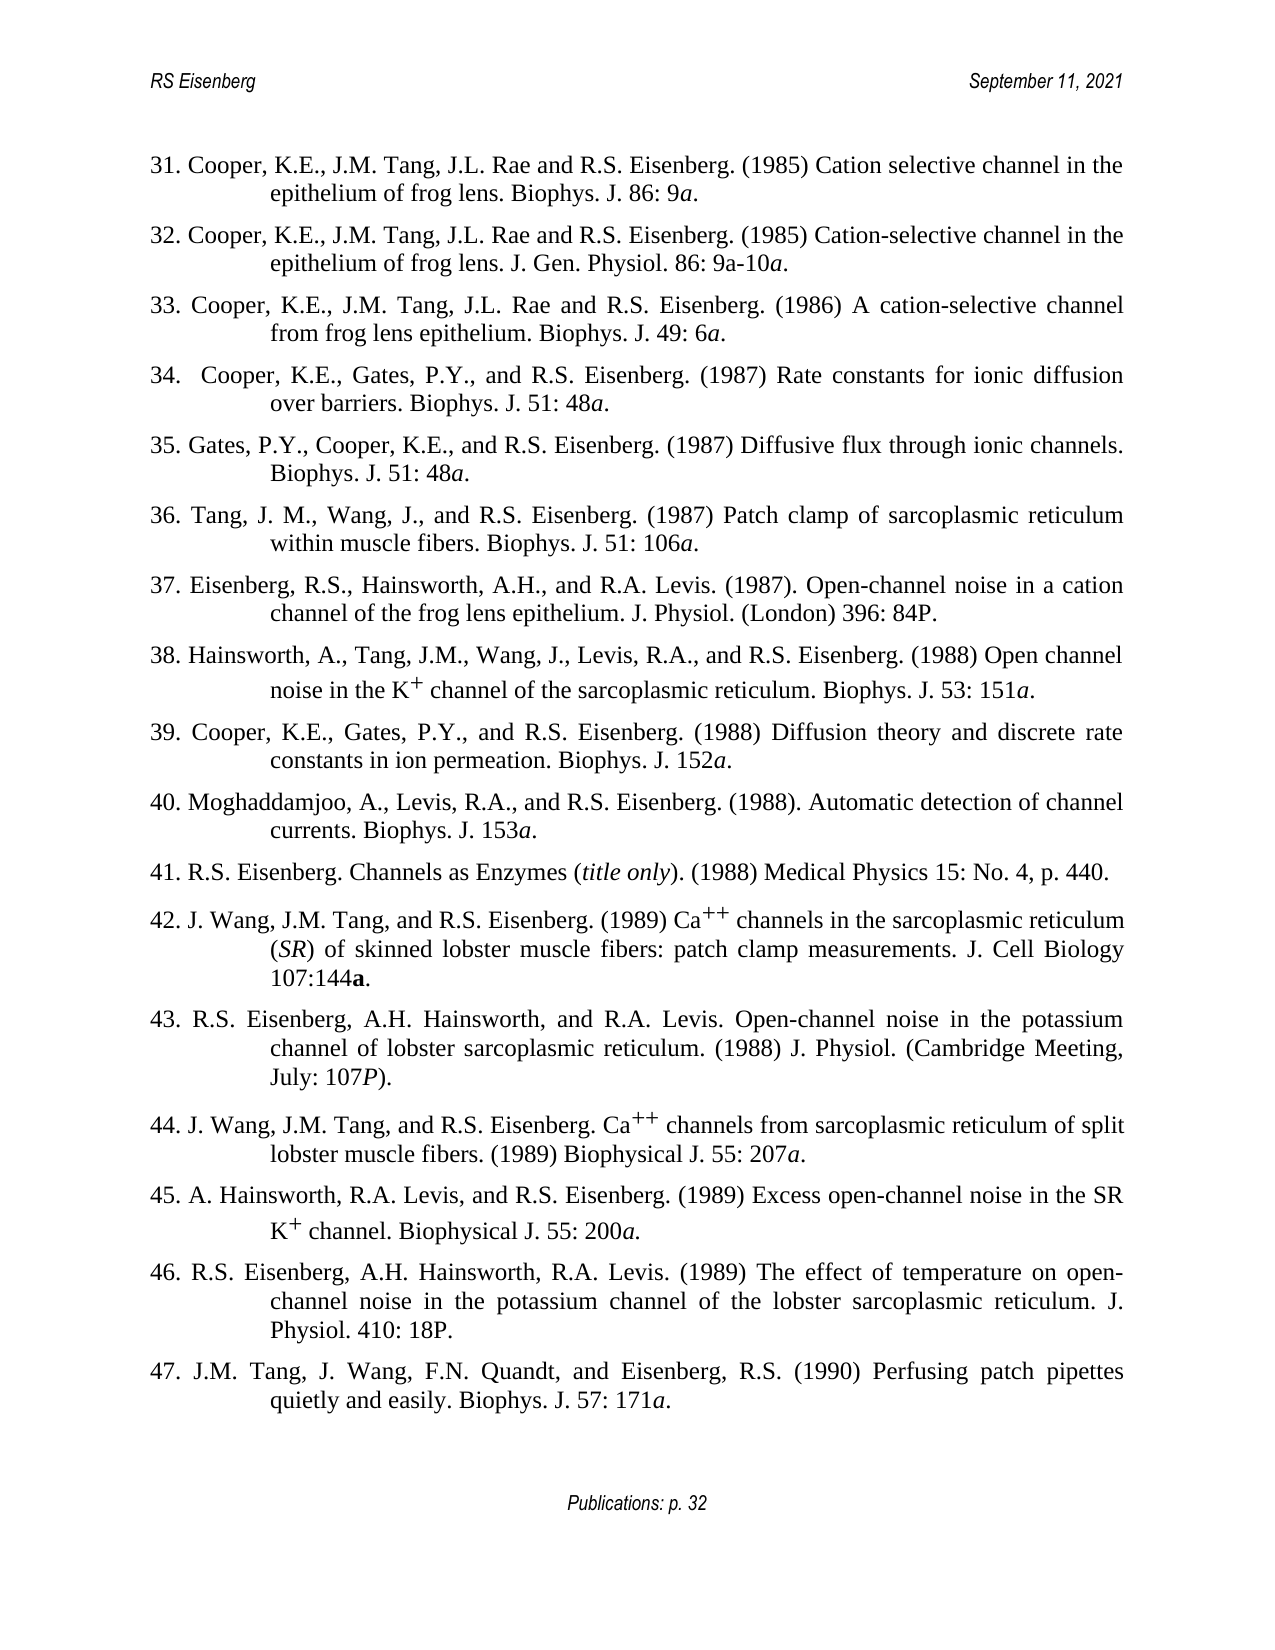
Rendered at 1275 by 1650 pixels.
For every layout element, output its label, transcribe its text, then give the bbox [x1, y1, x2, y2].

text 33. Cooper, K.E., J.M. Tang, J.L. Rae and R.S. Eisenberg. (1986) A cation-selective channel from frog lens epithelium. Biophys. J. 49: 6a. [150, 290, 1125, 347]
text 47. J.M. Tang, J. Wang, F.N. Quandt, and Eisenberg, R.S. (1990) Perfusing patch pipettes quietly and easily. Biophys. J. 57: 171a. [150, 1356, 1125, 1413]
text 31. Cooper, K.E., J.M. Tang, J.L. Rae and R.S. Eisenberg. (1985) Cation selective channel in the epithelium of frog lens. Biophys. J. 86: 9a. [150, 150, 1125, 207]
text 38. Hainsworth, A., Tang, J.M., Wang, J., Levis, R.A., and R.S. Eisenberg. (1988) Open channel noise in the K+ channel of the sarcoplasmic reticulum. Biophys. J. 53: 151a. [150, 640, 1125, 704]
text 32. Cooper, K.E., J.M. Tang, J.L. Rae and R.S. Eisenberg. (1985) Cation-selective channel in the epithelium of frog lens. J. Gen. Physiol. 86: 9a-10a. [150, 220, 1125, 277]
text 39. Cooper, K.E., Gates, P.Y., and R.S. Eisenberg. (1988) Diffusion theory and discrete rate constants in ion permeation. Biophys. J. 152a. [150, 717, 1125, 774]
text 45. A. Hainsworth, R.A. Levis, and R.S. Eisenberg. (1989) Excess open-channel noise in the SR K+ channel. Biophysical J. 55: 200a. [150, 1180, 1125, 1245]
text 40. Moghaddamjoo, A., Levis, R.A., and R.S. Eisenberg. (1988). Automatic detection of channel currents. Biophys. J. 153a. [150, 787, 1125, 844]
text 44. J. Wang, J.M. Tang, and R.S. Eisenberg. Ca++ channels from sarcoplasmic reticulum of split lobster muscle fibers. (1989) Biophysical J. 55: 207a. [150, 1103, 1125, 1167]
text 46. R.S. Eisenberg, A.H. Hainsworth, R.A. Levis. (1989) The effect of temperature on open-channel noise in the potassium channel of the lobster sarcoplasmic reticulum. J. Physiol. 410: 18P. [150, 1257, 1125, 1343]
text 36. Tang, J. M., Wang, J., and R.S. Eisenberg. (1987) Patch clamp of sarcoplasmic reticulum within muscle fibers. Biophys. J. 51: 106a. [150, 500, 1125, 557]
text 42. J. Wang, J.M. Tang, and R.S. Eisenberg. (1989) Ca++ channels in the sarcoplasmic reticulum (SR) of skinned lobster muscle fibers: patch clamp measurements. J. Cell Biology 107:144a. [150, 898, 1125, 992]
text 41. R.S. Eisenberg. Channels as Enzymes (title only). (1988) Medical Physics 15: No. 4, p. 440. [150, 857, 1125, 886]
text 34. Cooper, K.E., Gates, P.Y., and R.S. Eisenberg. (1987) Rate constants for ionic diffusion over barriers. Biophys. J. 51: 48a. [150, 360, 1125, 417]
text 43. R.S. Eisenberg, A.H. Hainsworth, and R.A. Levis. Open-channel noise in the potassium channel of lobster sarcoplasmic reticulum. (1988) J. Physiol. (Cambridge Meeting, July: 107P). [150, 1004, 1125, 1090]
text 35. Gates, P.Y., Cooper, K.E., and R.S. Eisenberg. (1987) Diffusive flux through ionic channels. Biophys. J. 51: 48a. [150, 430, 1125, 487]
text 37. Eisenberg, R.S., Hainsworth, A.H., and R.A. Levis. (1987). Open-channel noise in a cation channel of the frog lens epithelium. J. Physiol. (London) 396: 84P. [150, 570, 1125, 627]
